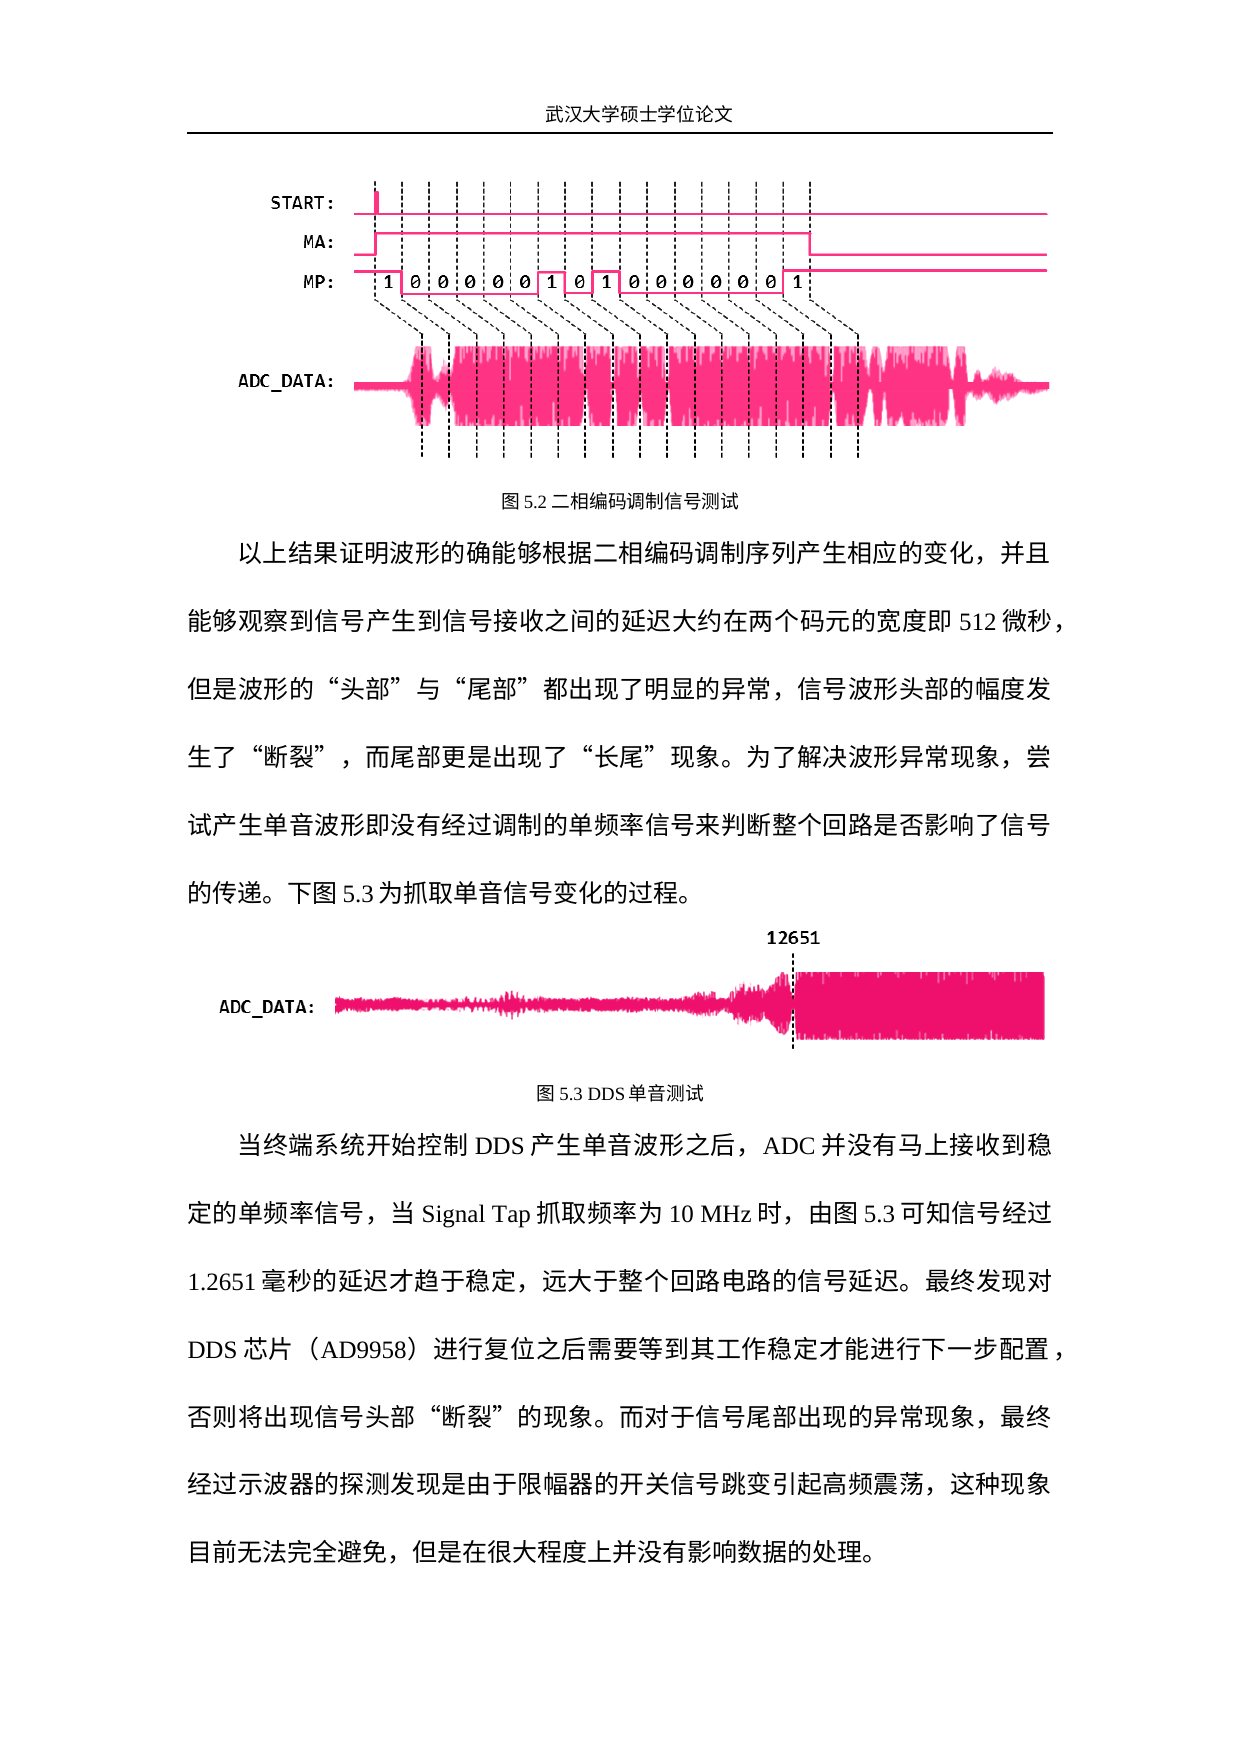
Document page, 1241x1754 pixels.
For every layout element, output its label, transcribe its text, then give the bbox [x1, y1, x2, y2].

picture [187, 163, 1073, 460]
text 图5.2 二相编码调制信号测试 [187, 484, 1053, 518]
picture [187, 925, 1073, 1056]
text 当终端系统开始控制DDS产生单音波形之后，ADC并没有马上接收到稳定的单频率信号，当Signal Tap抓取频率为10 MHz时，由图5.3可知信号经过1.2651毫秒的延迟才趋于稳定，远大于整个回路电路的信号延迟。最终发现对DDS芯片（AD9958）进行复位之后需要等到其工作稳定才能进行下一步配置，否则将出现信号头部“断裂”的现象。而对于信号尾部出现的异常现象，最终经过示波器的探测发现是由于限幅器的开关信号跳变引起高频震荡，这种现象目前无法完全避免，但是在很大程度上并没有影响数据的处理。 [187, 1109, 1053, 1585]
text 以上结果证明波形的确能够根据二相编码调制序列产生相应的变化，并且能够观察到信号产生到信号接收之间的延迟大约在两个码元的宽度即512微秒，但是波形的“头部”与“尾部”都出现了明显的异常，信号波形头部的幅度发生了“断裂”，而尾部更是出现了“长尾”现象。为了解决波形异常现象，尝试产生单音波形即没有经过调制的单频率信号来判断整个回路是否影响了信号的传递。下图5.3为抓取单音信号变化的过程。 [187, 518, 1053, 925]
text 图5.3 DDS单音测试 [187, 1076, 1053, 1109]
